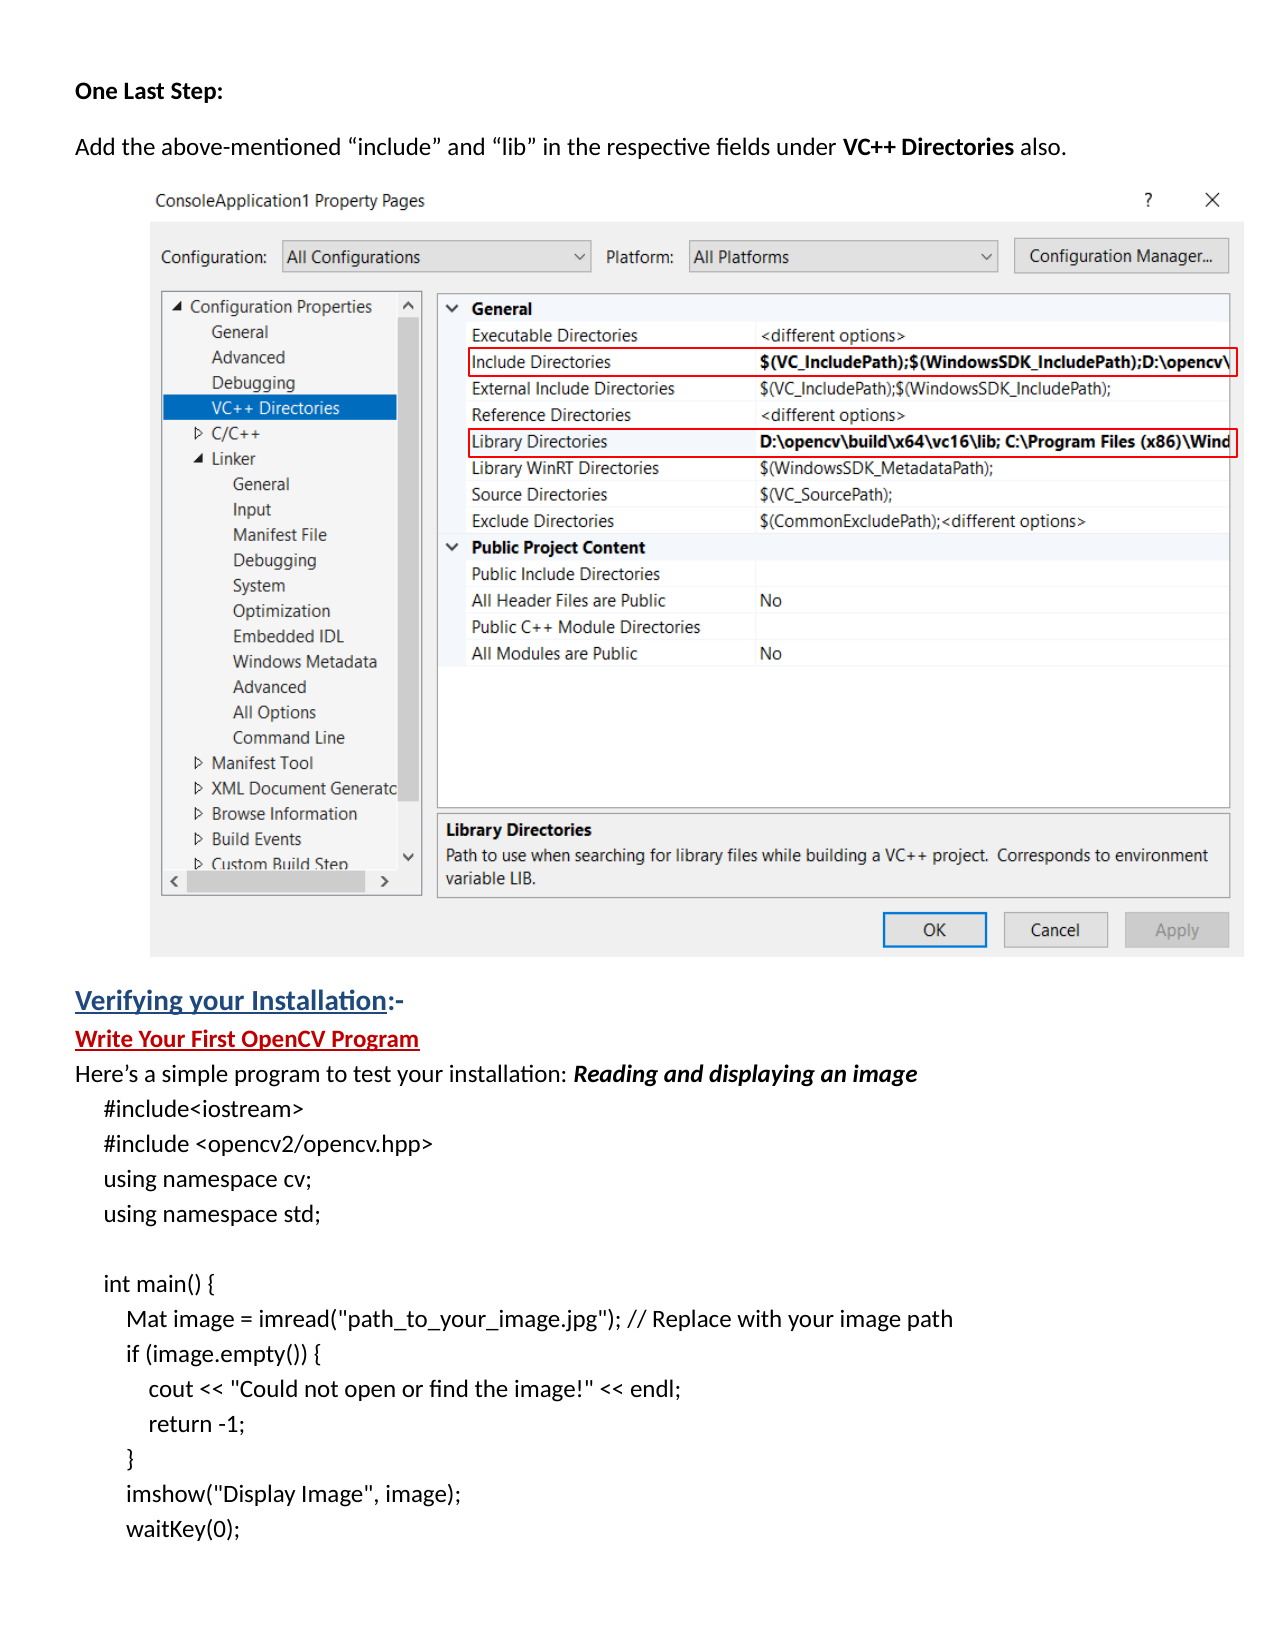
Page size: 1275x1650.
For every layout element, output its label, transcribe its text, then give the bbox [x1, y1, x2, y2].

list waitKey(0); [75, 1513, 1200, 1543]
text Write Your First OpenCV Program [75, 1023, 1200, 1053]
list using namespace std; [75, 1198, 1200, 1228]
list Mat image = imread("path_to_your_image.jpg"); // Replace with your image path [75, 1303, 1200, 1333]
list if (image.empty()) { [75, 1338, 1200, 1368]
text Verifying your Installation:- [75, 982, 1200, 1018]
text One Last Step: [75, 75, 1200, 106]
list #include <opencv2/opencv.hpp> [75, 1128, 1200, 1158]
text Here’s a simple program to test your installation: Reading and displaying an image [75, 1058, 1200, 1088]
list cout << "Could not open or find the image!" << endl; [75, 1373, 1200, 1403]
list return -1; [75, 1408, 1200, 1438]
list #include<iostream> [75, 1093, 1200, 1123]
list int main() { [75, 1268, 1200, 1298]
text Add the above-mentioned “include” and “lib” in the respective fields under VC++ Directories also. [75, 131, 1200, 161]
list imshow("Display Image", image); [75, 1478, 1200, 1508]
list } [75, 1443, 1200, 1473]
list using namespace cv; [75, 1163, 1200, 1193]
picture [150, 186, 1245, 957]
